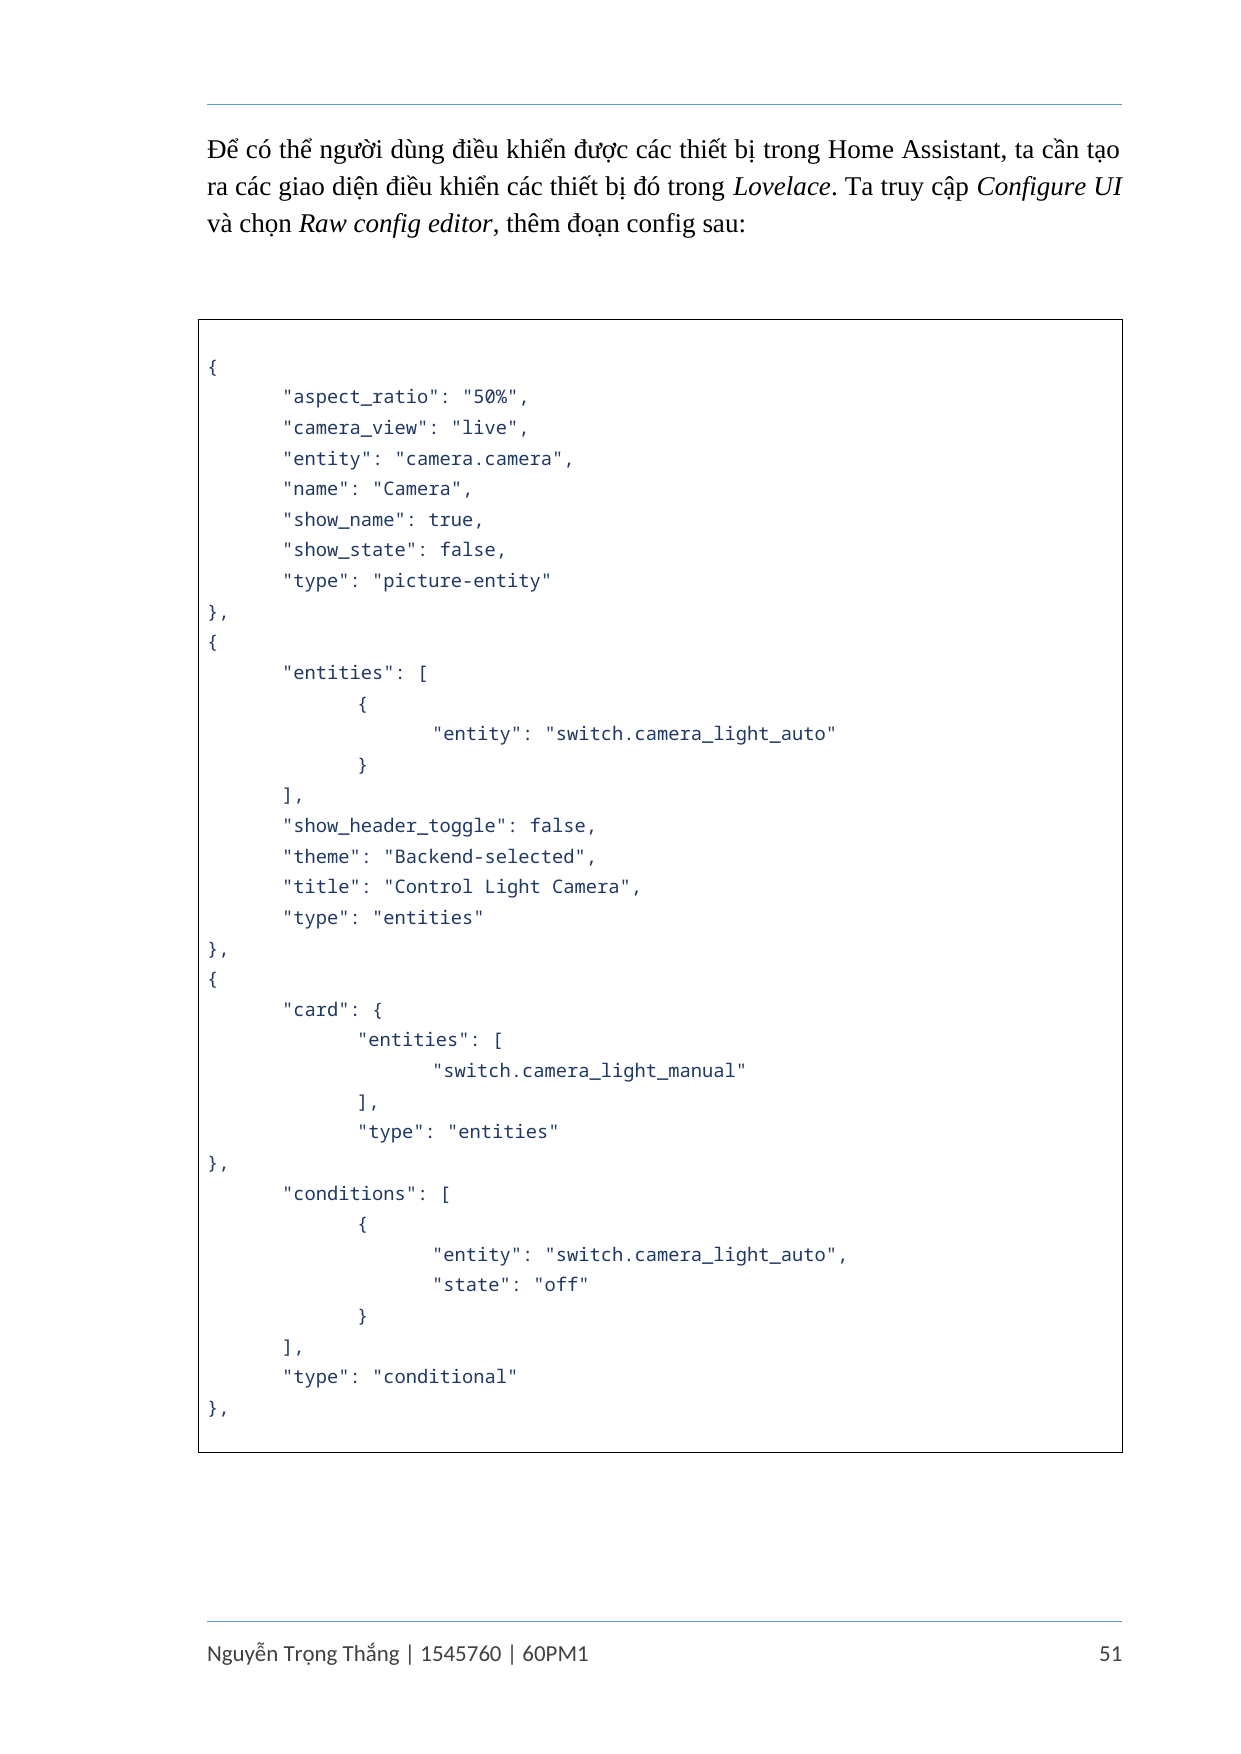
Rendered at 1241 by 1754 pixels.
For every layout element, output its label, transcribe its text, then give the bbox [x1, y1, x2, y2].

text "aspect_ratio": "50%", [199, 381, 1122, 409]
text { [199, 350, 1122, 378]
text "entities": [ [199, 1024, 1122, 1052]
text { [199, 626, 1122, 654]
text "name": "Camera", [199, 472, 1122, 501]
text } [199, 1299, 1122, 1328]
text ], [199, 1330, 1122, 1358]
text "type": "conditional" [199, 1361, 1122, 1389]
text "theme": "Backend-selected", [199, 840, 1122, 868]
text }, [199, 1146, 1122, 1175]
text { [199, 962, 1122, 991]
text "card": { [199, 993, 1122, 1022]
text Để có thể người dùng điều khiển được các thiết bị trong Home Assistant, ta cần tạo ra các giao diện điều khiển các thiết bị đó trong Lovelace. Ta truy cập Configure UI và chọn Raw config editor, thêm đoạn config sau: [207, 133, 1122, 238]
text "state": "off" [199, 1269, 1122, 1297]
text "camera_view": "live", [199, 411, 1122, 440]
text }, [199, 1391, 1122, 1420]
text }, [199, 595, 1122, 623]
text } [199, 748, 1122, 777]
text { [199, 1207, 1122, 1236]
text "entity": "switch.camera_light_auto", [199, 1238, 1122, 1267]
text "entities": [ [199, 656, 1122, 685]
text ], [199, 779, 1122, 807]
text "show_state": false, [199, 534, 1122, 562]
text "show_name": true, [199, 503, 1122, 532]
text ], [199, 1085, 1122, 1113]
text "type": "entities" [199, 901, 1122, 930]
text }, [199, 932, 1122, 960]
text "entity": "switch.camera_light_auto" [199, 717, 1122, 746]
text "conditions": [ [199, 1177, 1122, 1205]
text "switch.camera_light_manual" [199, 1054, 1122, 1083]
text { [199, 687, 1122, 715]
text "type": "picture-entity" [199, 564, 1122, 593]
text "entity": "camera.camera", [199, 442, 1122, 470]
text "type": "entities" [199, 1116, 1122, 1144]
text "title": "Control Light Camera", [199, 871, 1122, 899]
text "show_header_toggle": false, [199, 809, 1122, 838]
